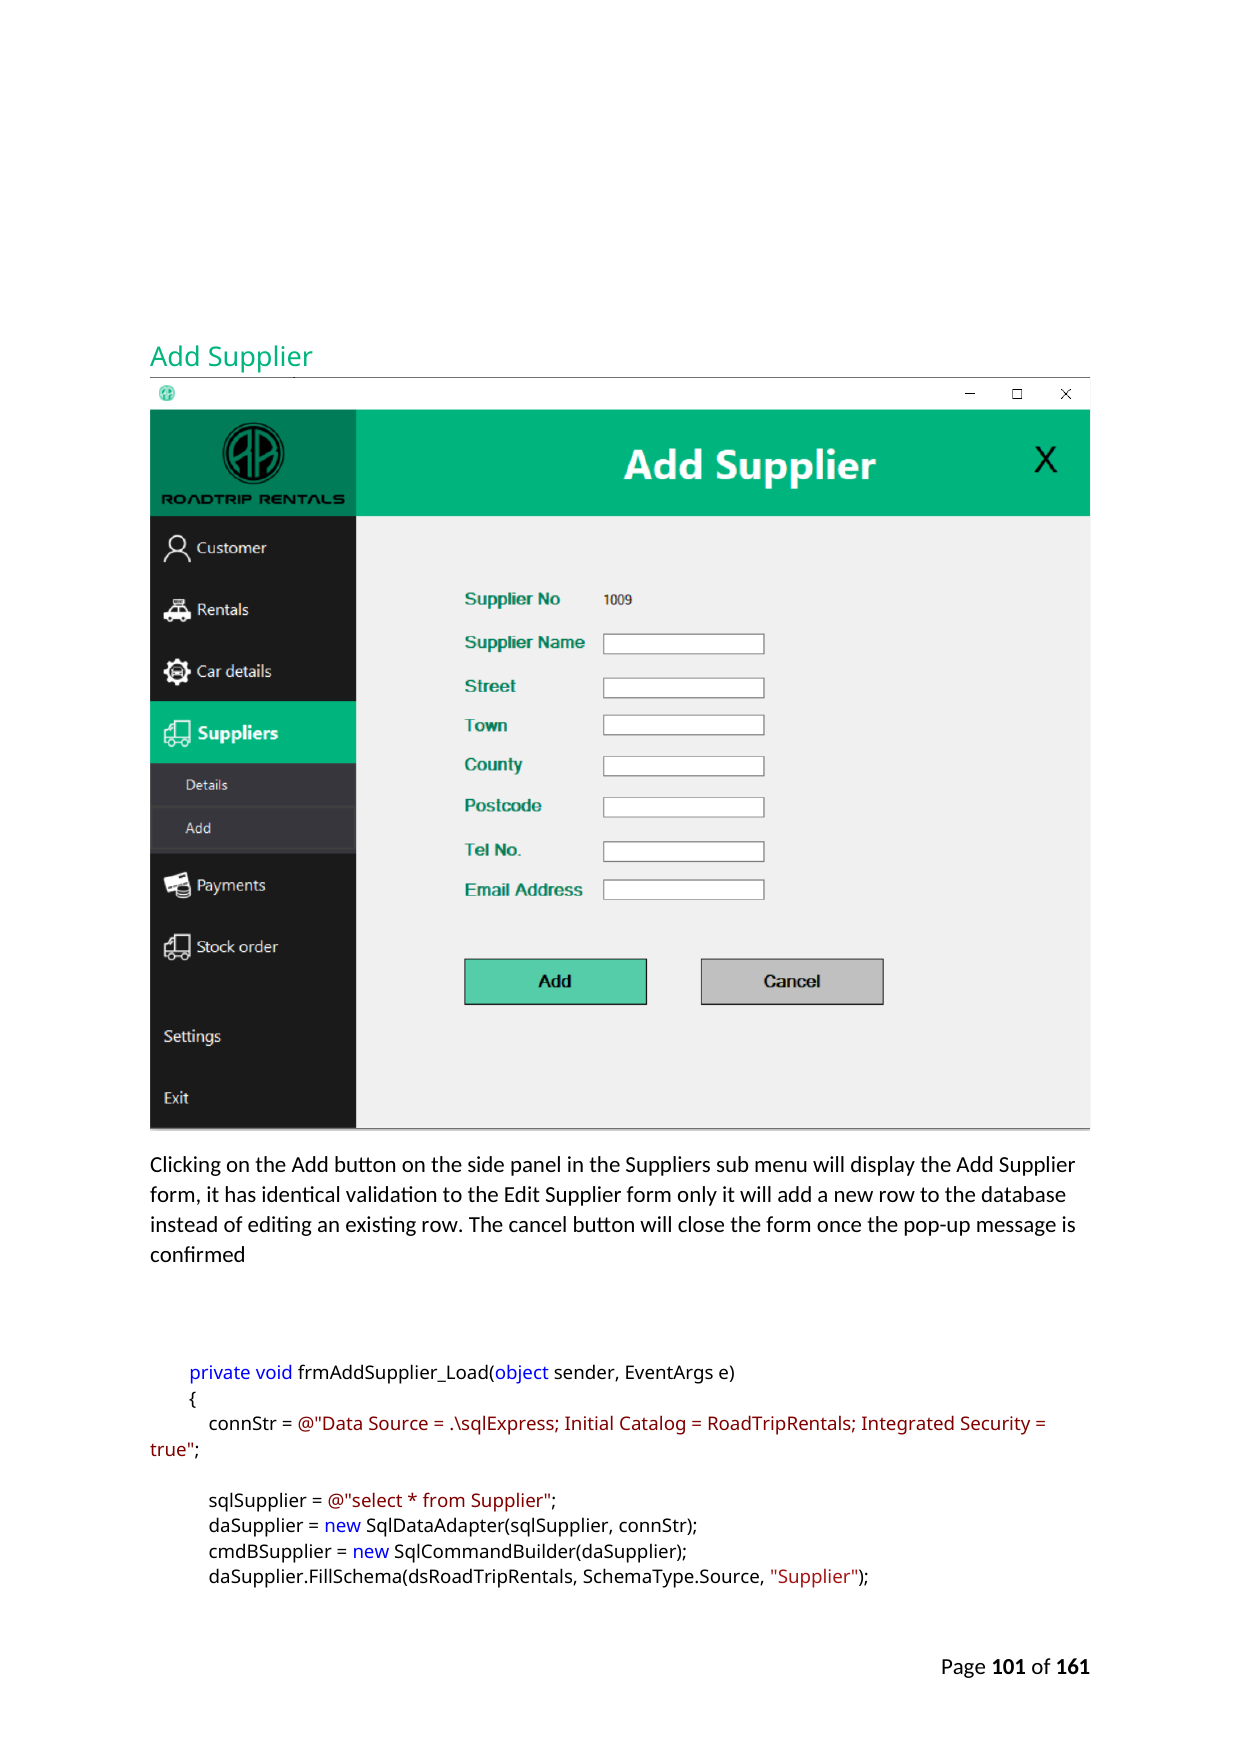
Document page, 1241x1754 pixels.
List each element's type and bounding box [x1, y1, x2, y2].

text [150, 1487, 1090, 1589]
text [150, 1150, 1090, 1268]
picture [150, 377, 1091, 1131]
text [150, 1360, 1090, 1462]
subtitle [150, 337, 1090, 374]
